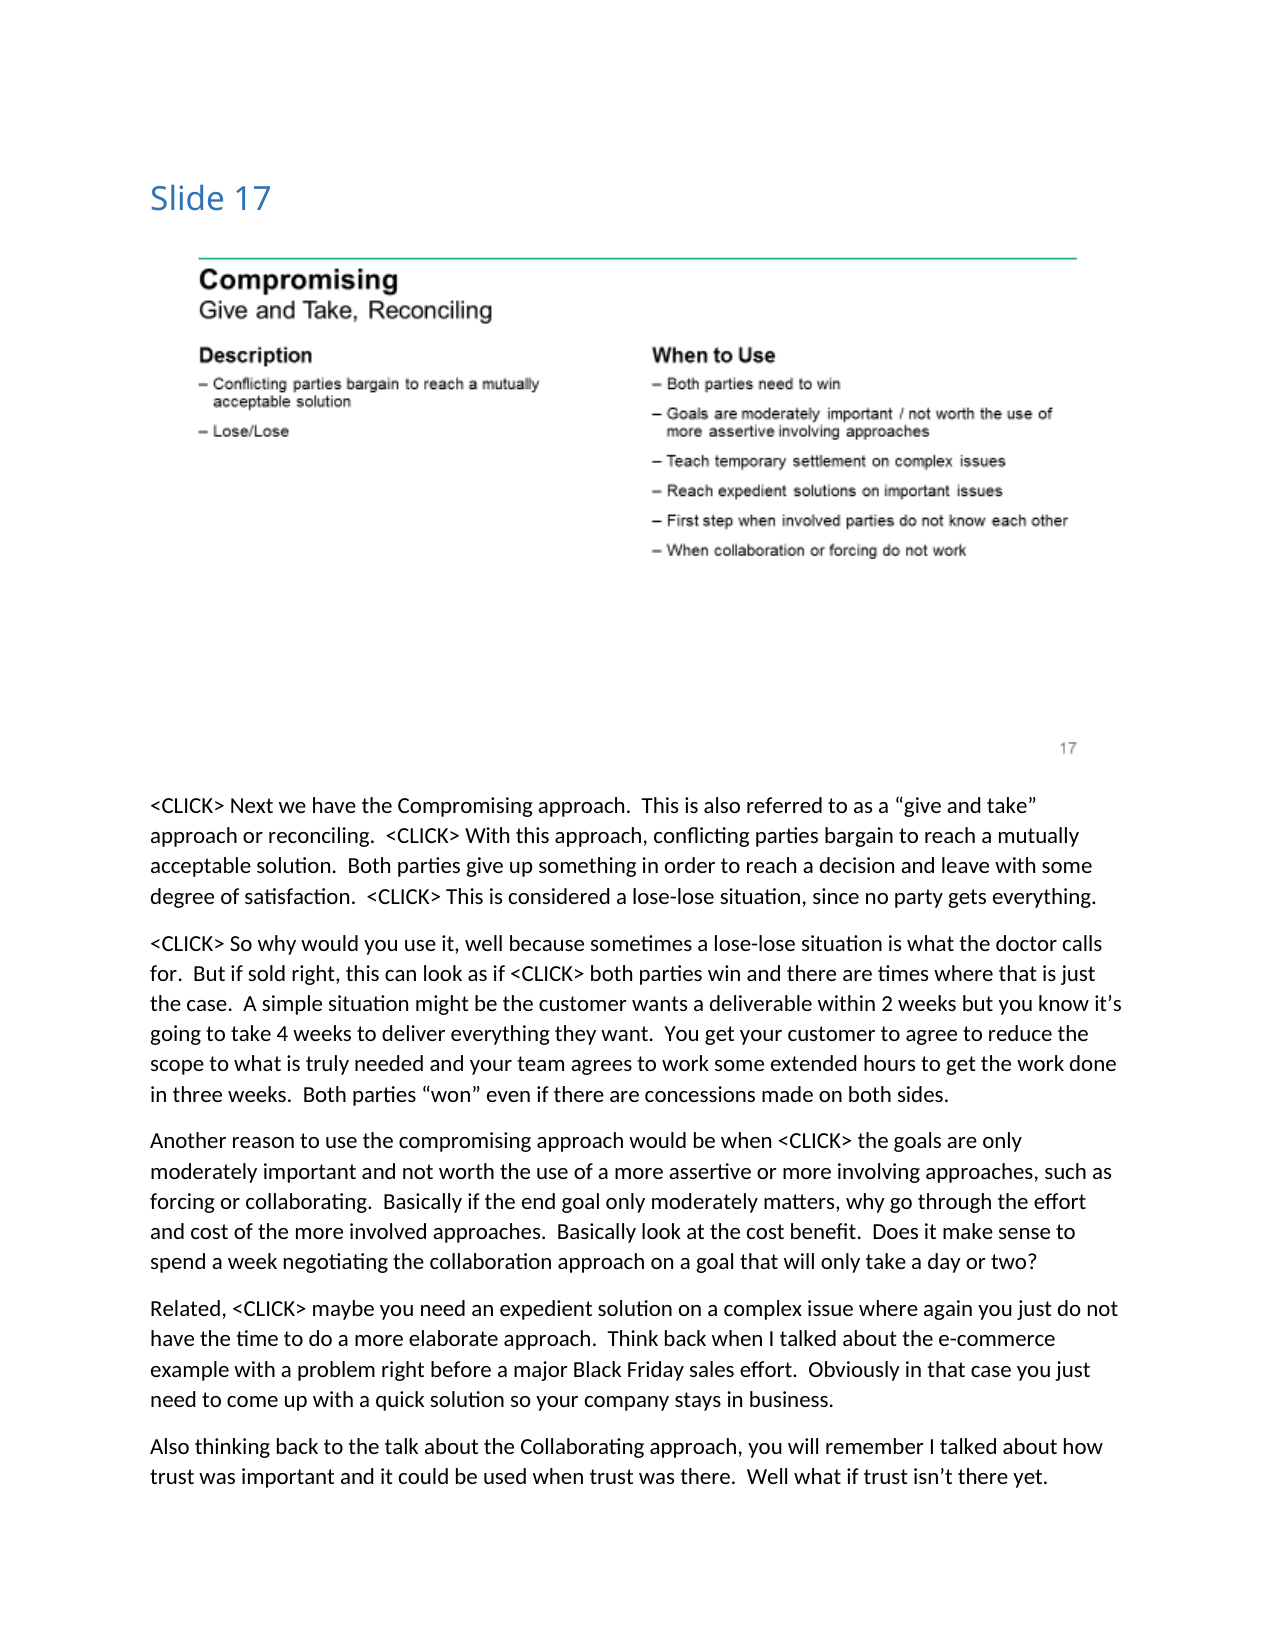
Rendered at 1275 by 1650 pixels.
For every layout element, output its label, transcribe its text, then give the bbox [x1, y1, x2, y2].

subtitle Slide 17 [150, 175, 1125, 220]
text <CLICK> So why would you use it, well because sometimes a lose-lose situation is what the doctor calls for. But if sold right, this can look as if <CLICK> both parties win and there are times where that is just the case. A simple situation might be the customer wants a deliverable within 2 weeks but you know it’s going to take 4 weeks to deliver everything they want. You get your customer to agree to reduce the scope to what is truly needed and your team agrees to work some extended hours to get the work done in three weeks. Both parties “won” even if there are concessions made on both sides. [150, 929, 1125, 1108]
text <CLICK> Next we have the Compromising approach. This is also referred to as a “give and take” approach or reconciling. <CLICK> With this approach, conflicting parties bargain to reach a mutually acceptable solution. Both parties give up something in order to reach a decision and leave with some degree of satisfaction. <CLICK> This is considered a lose-lose situation, since no party gets everything. [150, 791, 1125, 910]
picture [150, 223, 1125, 773]
text Another reason to use the compromising approach would be when <CLICK> the goals are only moderately important and not worth the use of a more assertive or more involving approaches, such as forcing or collaborating. Basically if the end goal only moderately matters, why go through the effort and cost of the more involved approaches. Basically look at the cost benefit. Does it make sense to spend a week negotiating the collaboration approach on a goal that will only take a day or two? [150, 1127, 1125, 1275]
text Related, <CLICK> maybe you need an expedient solution on a complex issue where again you just do not have the time to do a more elaborate approach. Think back when I talked about the e-commerce example with a problem right before a major Black Friday sales effort. Obviously in that case you just need to come up with a quick solution so your company stays in business. [150, 1294, 1125, 1413]
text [150, 1432, 1125, 1490]
